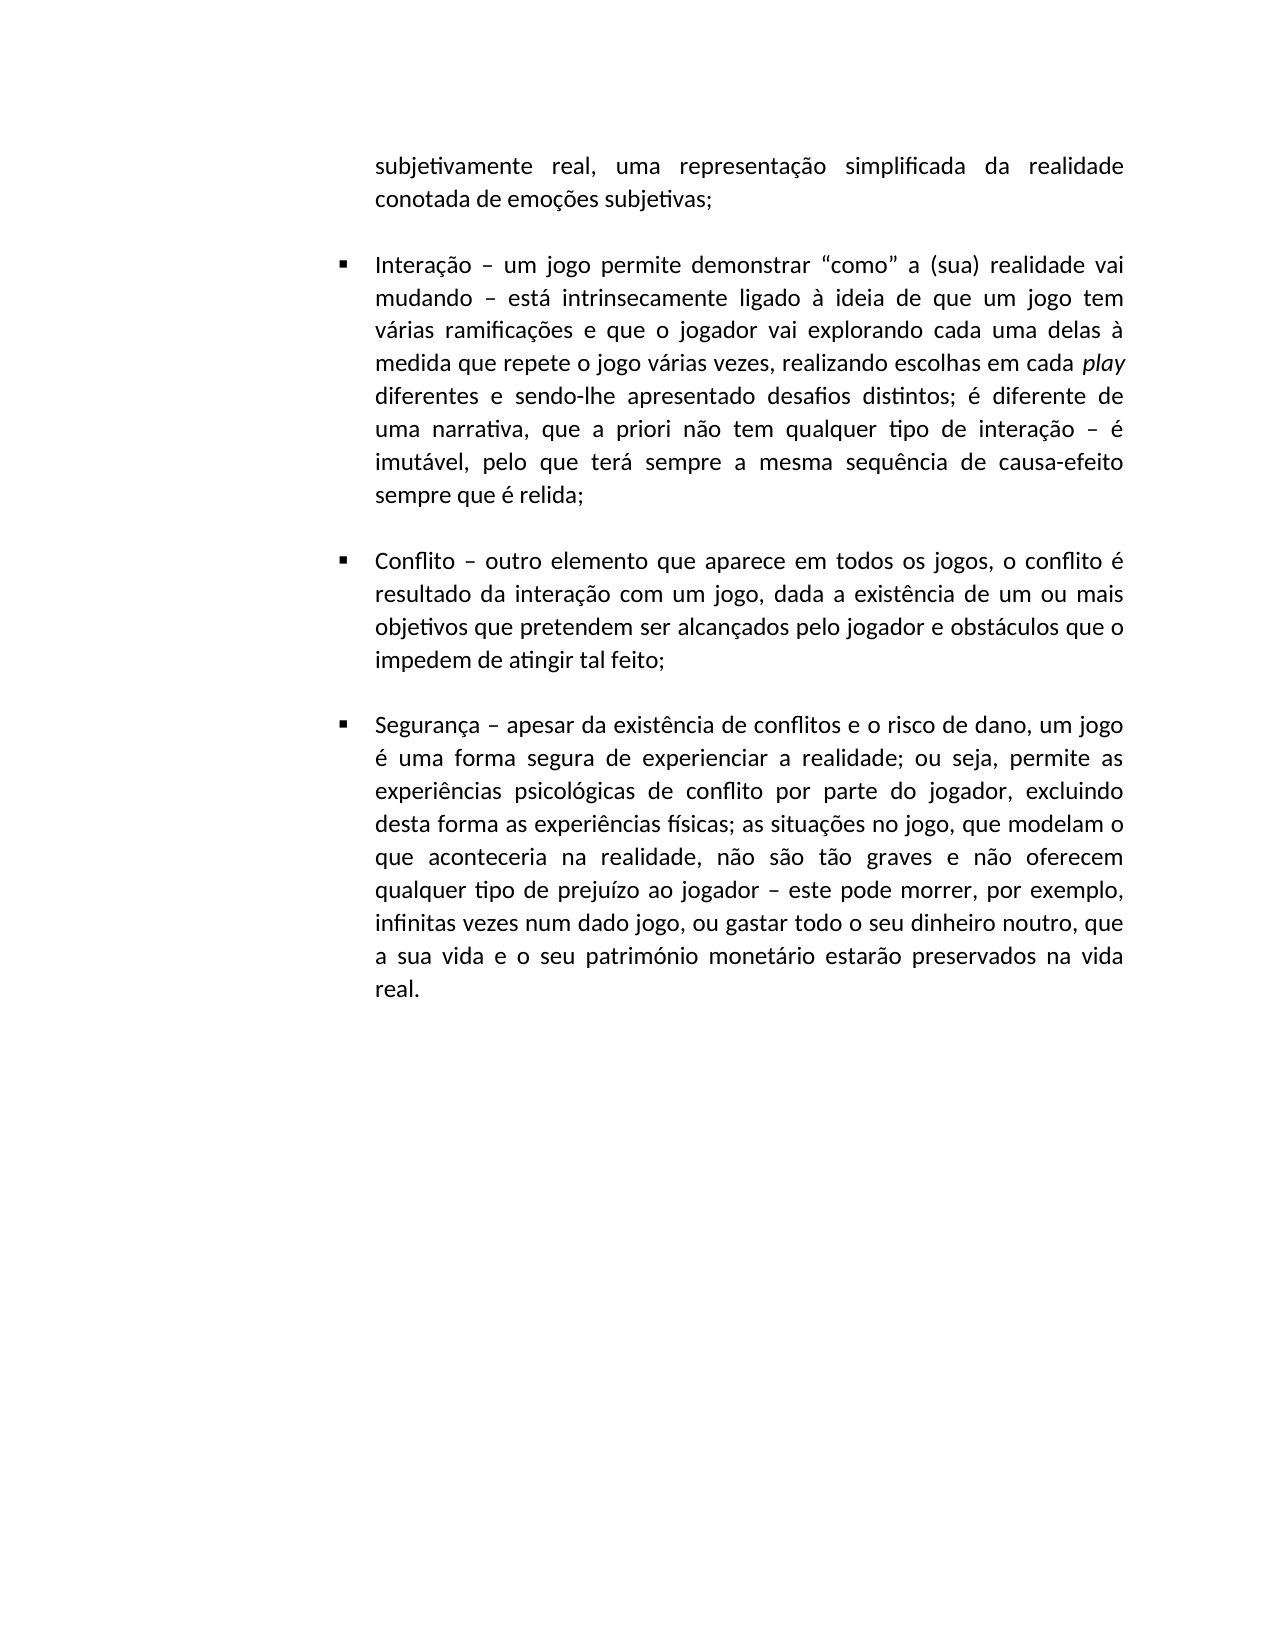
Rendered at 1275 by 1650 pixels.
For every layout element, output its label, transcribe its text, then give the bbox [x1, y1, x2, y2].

list Conflito – outro elemento que aparece em todos os jogos, o conflito é resultado da interação com um jogo, dada a existência de um ou mais objetivos que pretendem ser alcançados pelo jogador e obstáculos que o impedem de atingir tal feito; [337, 545, 1125, 674]
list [337, 150, 1125, 213]
list Segurança – apesar da existência de conflitos e o risco de dano, um jogo é uma forma segura de experienciar a realidade; ou seja, permite as experiências psicológicas de conflito por parte do jogador, excluindo desta forma as experiências físicas; as situações no jogo, que modelam o que aconteceria na realidade, não são tão graves e não oferecem qualquer tipo de prejuízo ao jogador – este pode morrer, por exemplo, infinitas vezes num dado jogo, ou gastar todo o seu dinheiro noutro, que a sua vida e o seu património monetário estarão preservados na vida real. [337, 709, 1125, 1003]
list Interação – um jogo permite demonstrar “como” a (sua) realidade vai mudando – está intrinsecamente ligado à ideia de que um jogo tem várias ramificações e que o jogador vai explorando cada uma delas à medida que repete o jogo várias vezes, realizando escolhas em cada play diferentes e sendo-lhe apresentado desafios distintos; é diferente de uma narrativa, que a priori não tem qualquer tipo de interação – é imutável, pelo que terá sempre a mesma sequência de causa-efeito sempre que é relida; [337, 249, 1125, 510]
